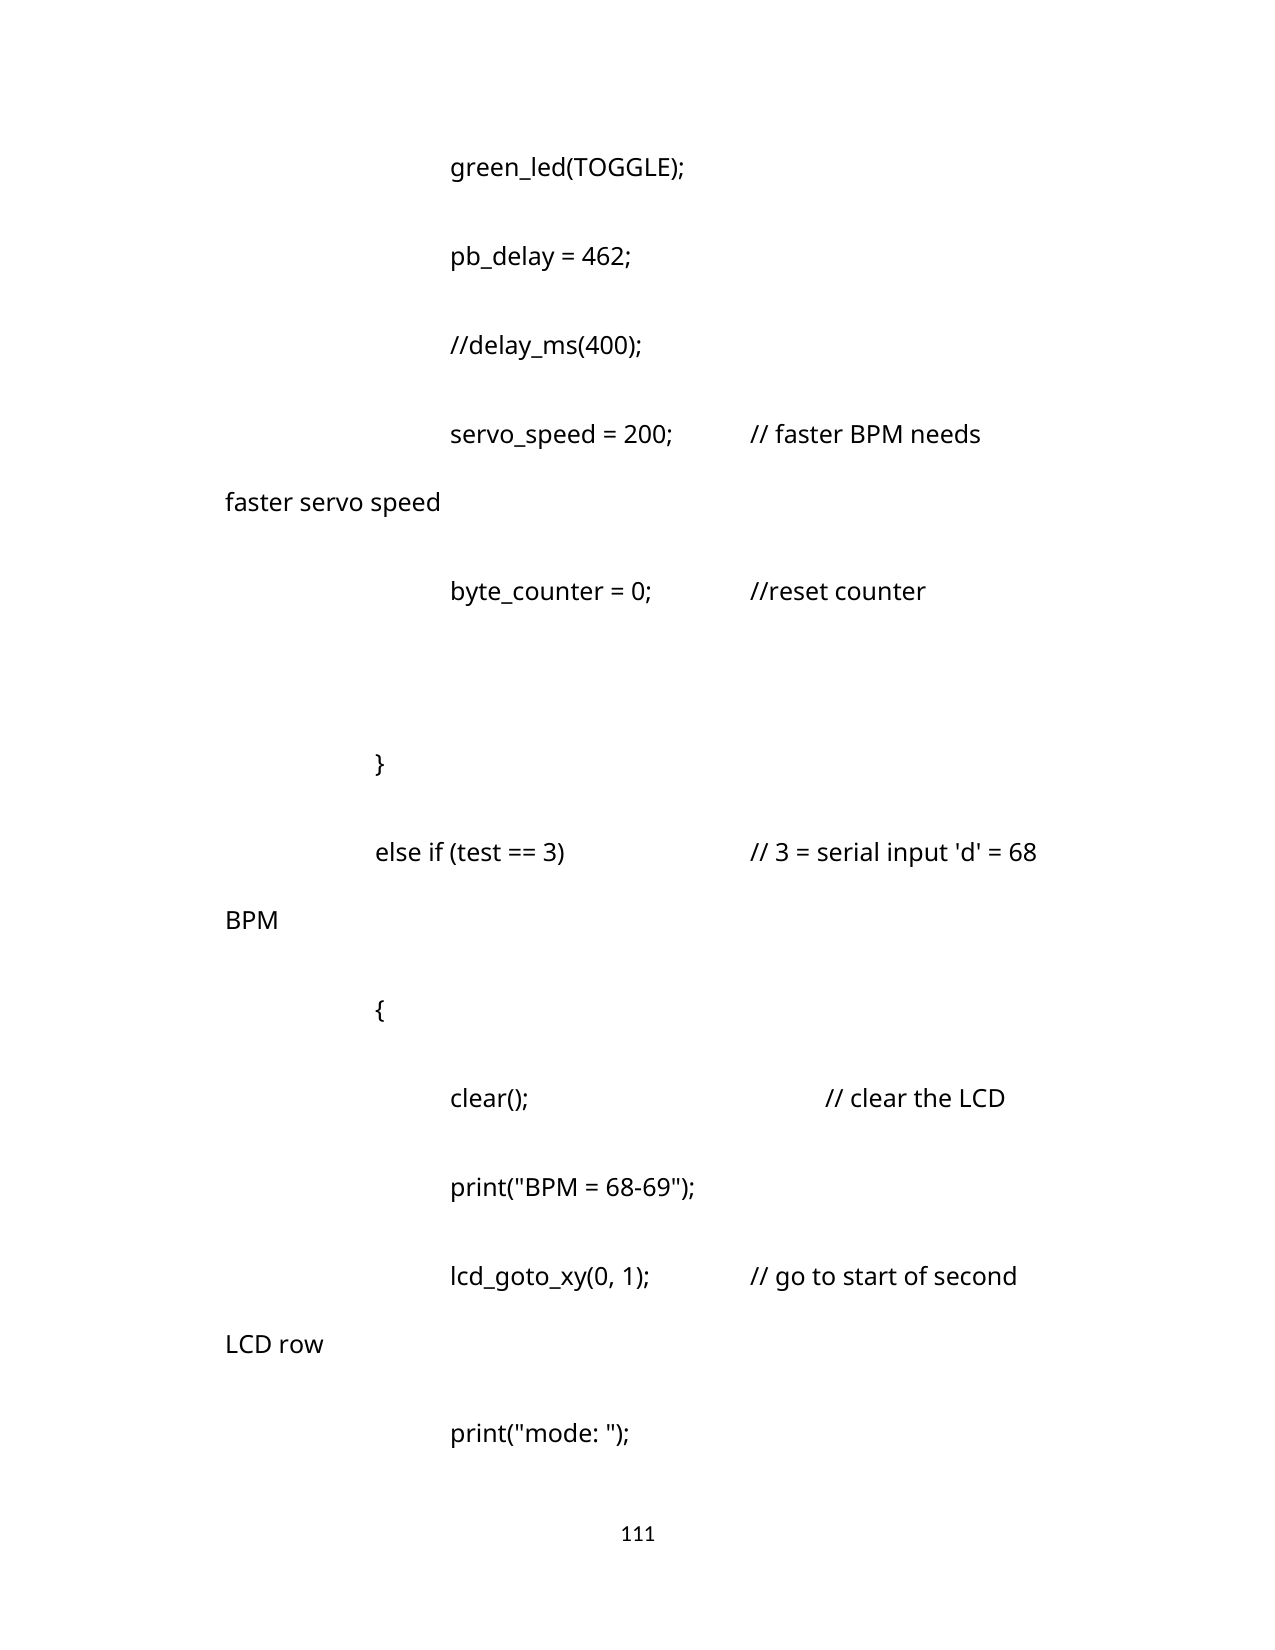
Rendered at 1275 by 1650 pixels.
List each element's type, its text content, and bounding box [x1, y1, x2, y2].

text servo_speed = 200; // faster BPM needs faster servo speed [225, 417, 1050, 519]
text green_led(TOGGLE); [225, 150, 1050, 184]
text byte_counter = 0; //reset counter [225, 574, 1050, 608]
text { [225, 992, 1050, 1026]
text lcd_goto_xy(0, 1); // go to start of second LCD row [225, 1259, 1050, 1361]
text else if (test == 3) // 3 = serial input 'd' = 68 BPM [225, 835, 1050, 937]
text clear(); // clear the LCD [225, 1081, 1050, 1115]
text pb_delay = 462; [225, 239, 1050, 273]
text print("BPM = 68-69"); [225, 1170, 1050, 1204]
text print("mode: "); [225, 1416, 1050, 1450]
text //delay_ms(400); [225, 328, 1050, 362]
text } [225, 746, 1050, 780]
